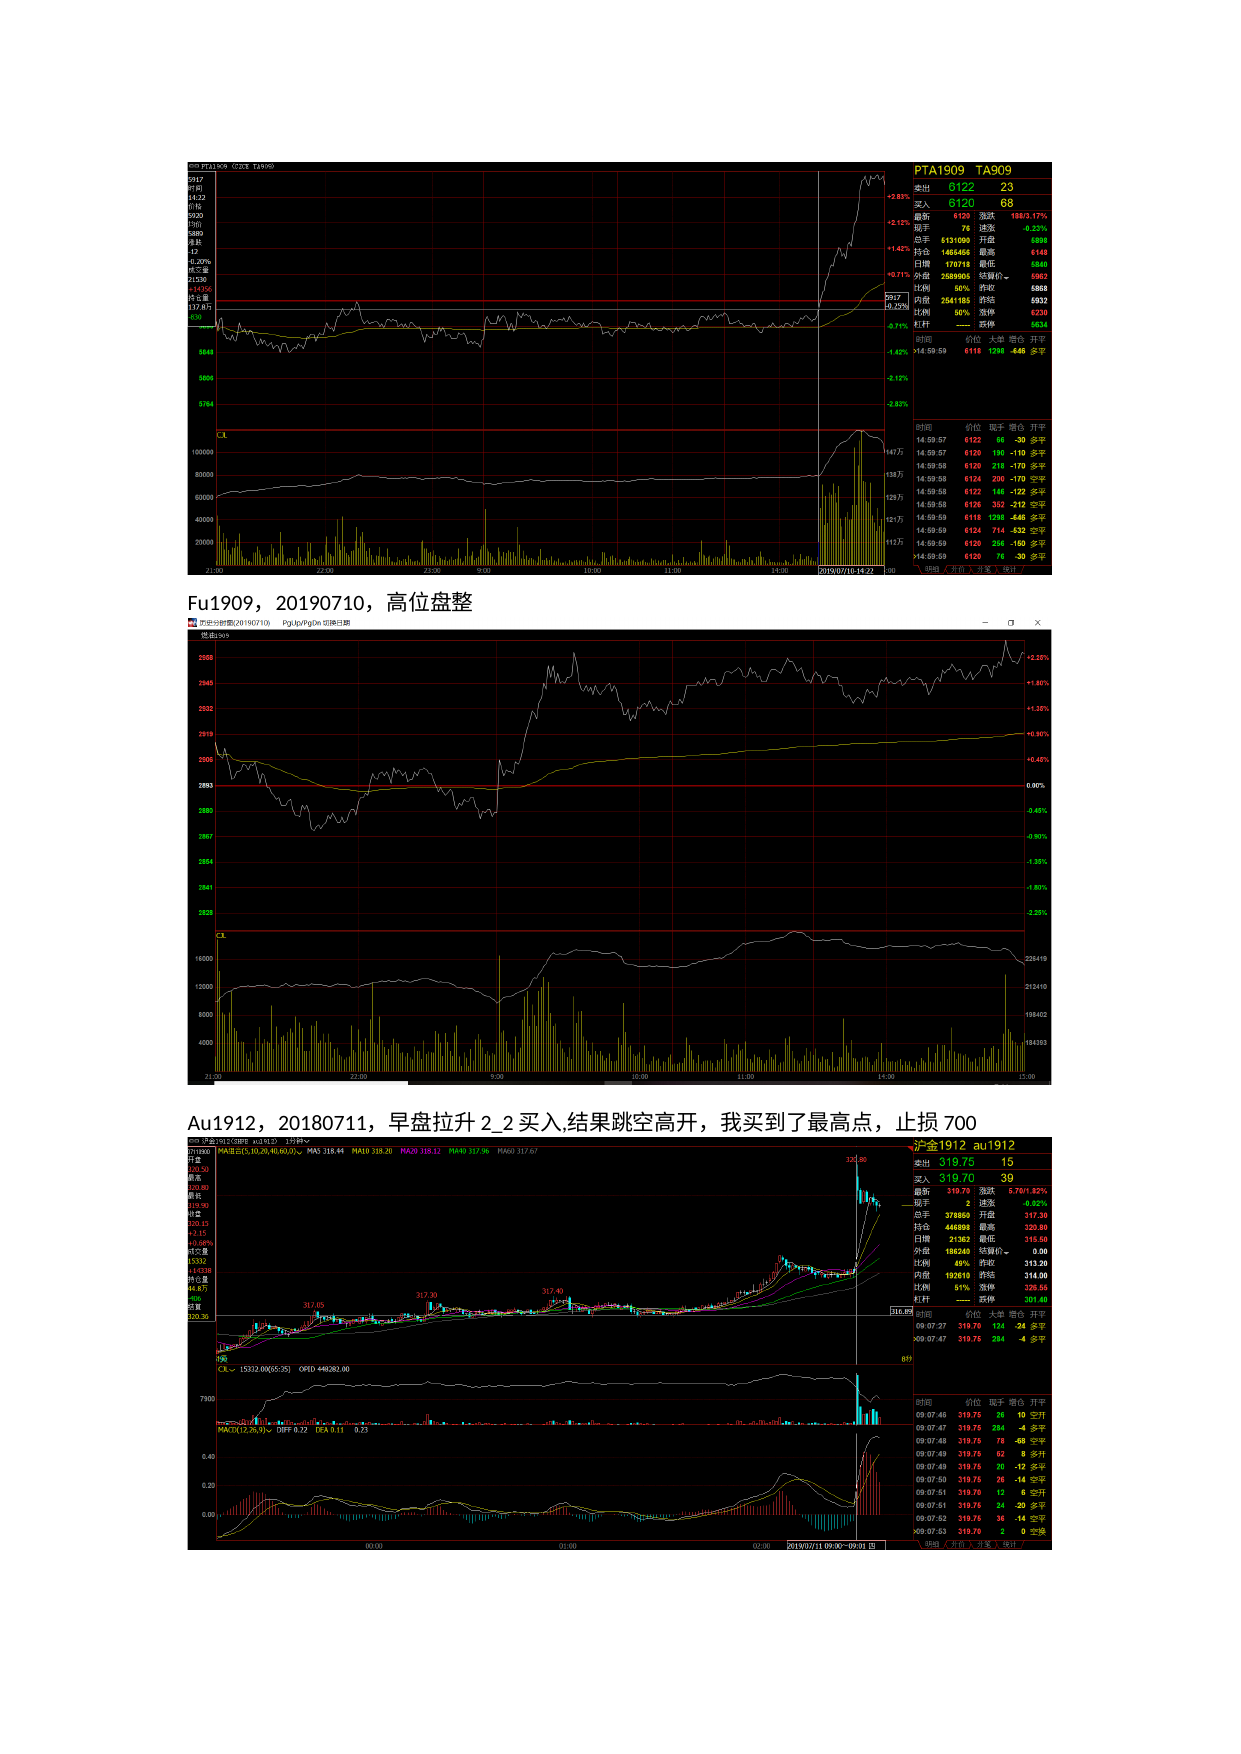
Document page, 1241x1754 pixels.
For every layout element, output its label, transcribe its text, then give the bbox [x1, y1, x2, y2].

picture [187, 1137, 1052, 1550]
picture [187, 617, 1052, 1085]
picture [187, 162, 1052, 575]
list Au1912，20180711，早盘拉升2_2买入,结果跳空高开，我买到了最高点，止损700 [187, 1104, 1053, 1137]
list Fu1909，20190710，高位盘整 [187, 584, 1053, 617]
